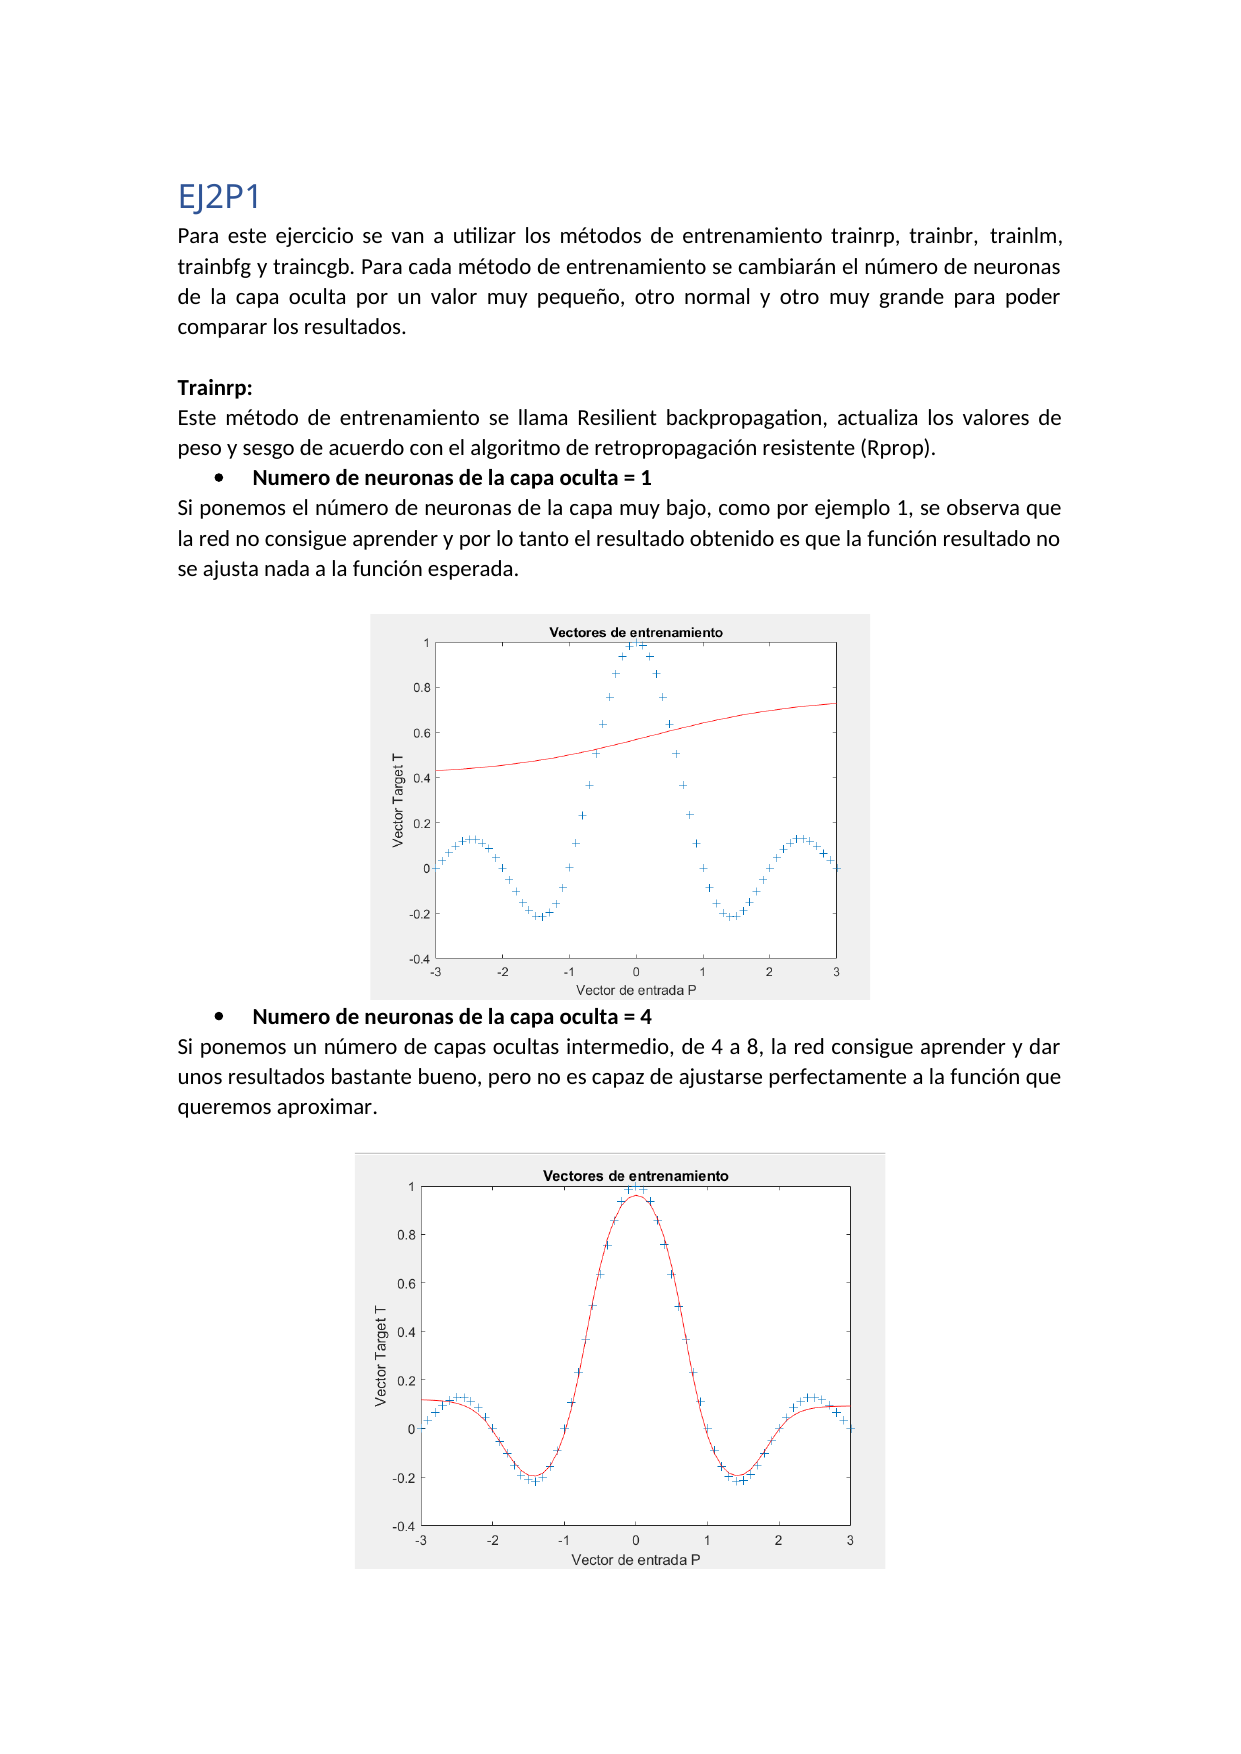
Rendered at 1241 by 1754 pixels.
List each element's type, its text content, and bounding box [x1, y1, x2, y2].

picture [370, 614, 871, 1000]
picture [354, 1152, 886, 1569]
text Trainrp: [177, 373, 1063, 401]
text Para este ejercicio se van a utilizar los métodos de entrenamiento trainrp, trainbr, trainlm, trainbfg y traincgb. Para cada método de entrenamiento se cambiarán el número de neuronas de la capa oculta por un valor muy pequeño, otro normal y otro muy grande para poder comparar los resultados. [177, 222, 1063, 340]
text Si ponemos un número de capas ocultas intermedio, de 4 a 8, la red consigue aprender y dar unos resultados bastante bueno, pero no es capaz de ajustarse perfectamente a la función que queremos aproximar. [177, 1032, 1063, 1120]
text Este método de entrenamiento se llama Resilient backpropagation, actualiza los valores de peso y sesgo de acuerdo con el algoritmo de retropropagación resistente (Rprop). [177, 403, 1063, 461]
subtitle EJ2P1 [177, 173, 1063, 218]
list Numero de neuronas de la capa oculta = 1 [215, 463, 1063, 491]
text Si ponemos el número de neuronas de la capa muy bajo, como por ejemplo 1, se observa que la red no consigue aprender y por lo tanto el resultado obtenido es que la función resultado no se ajusta nada a la función esperada. [177, 493, 1063, 582]
list Numero de neuronas de la capa oculta = 4 [215, 1002, 1063, 1030]
